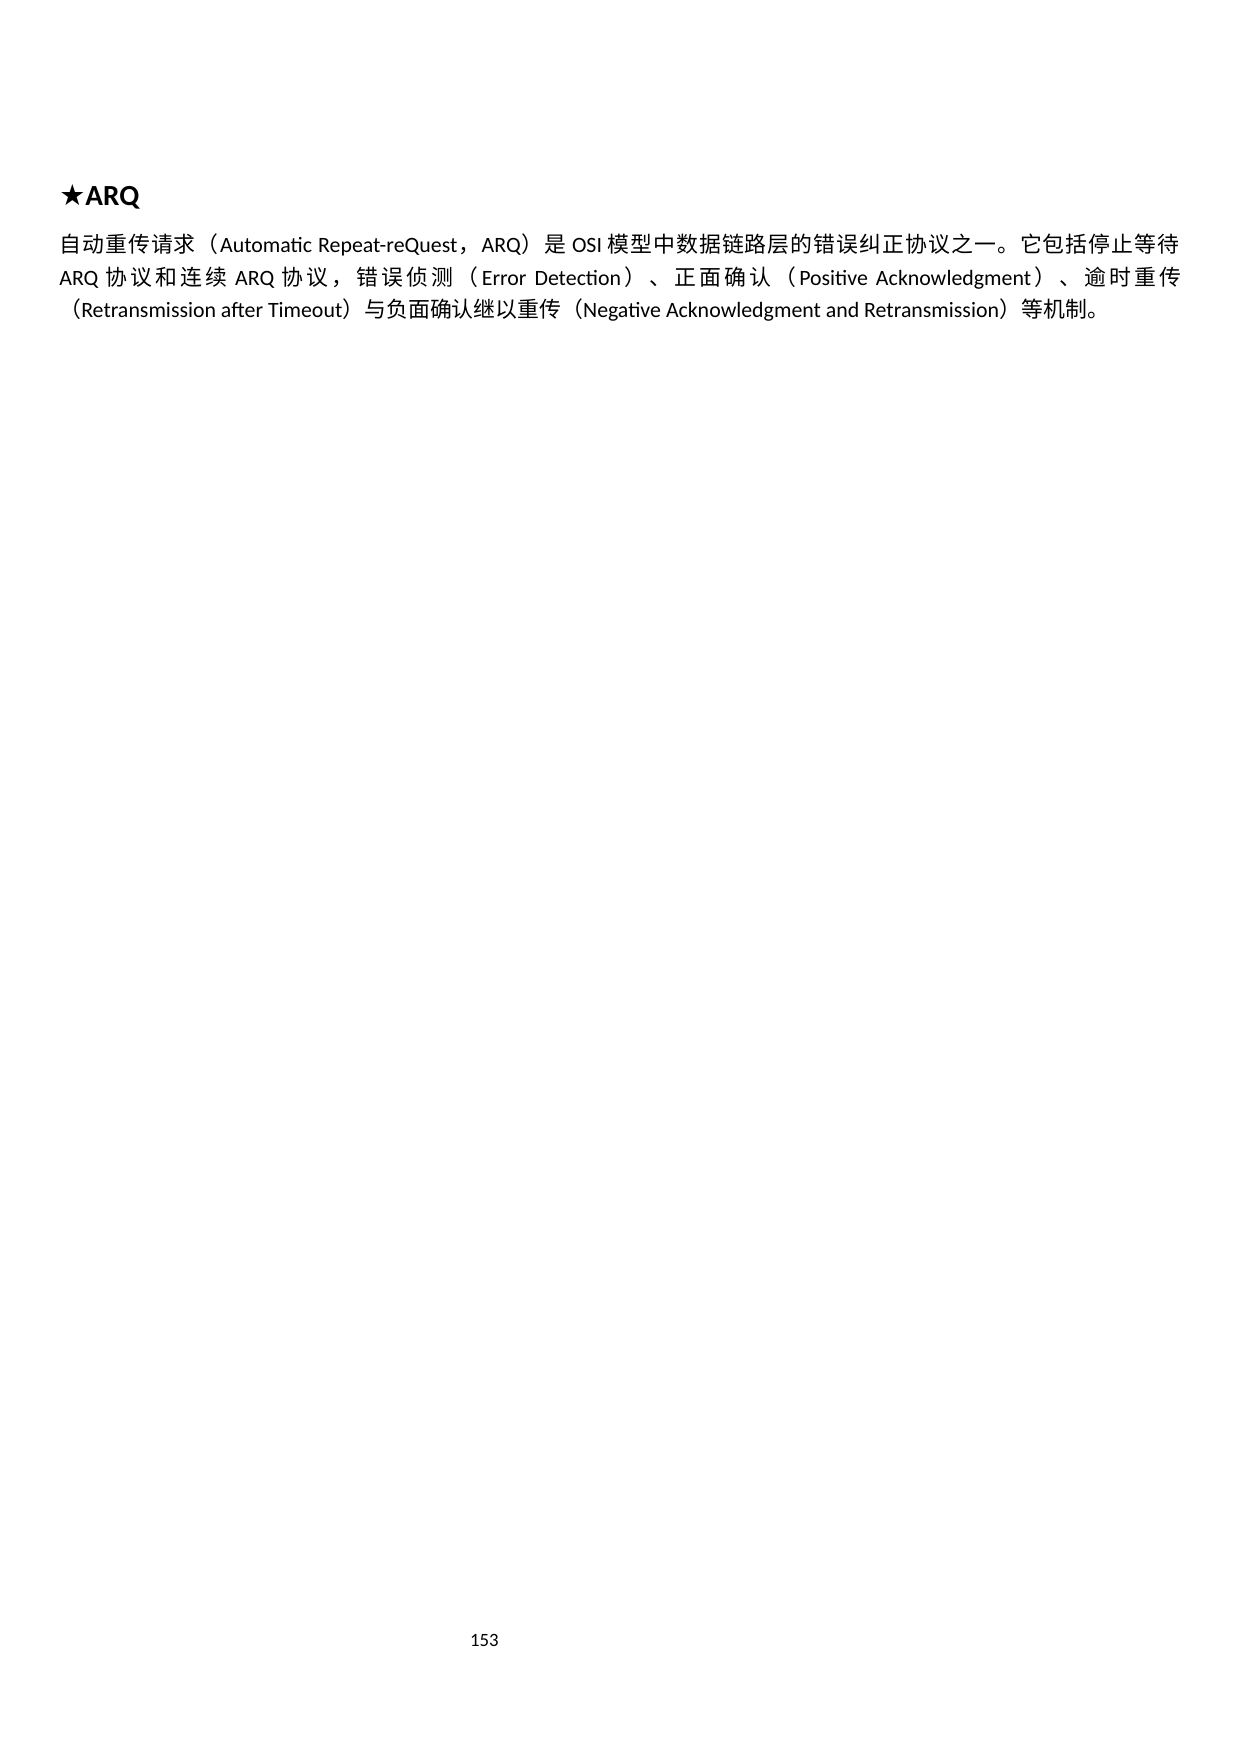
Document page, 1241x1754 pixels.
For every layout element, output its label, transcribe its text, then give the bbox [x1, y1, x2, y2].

text ★ARQ [59, 162, 1181, 227]
text 自动重传请求（Automatic Repeat-reQuest，ARQ）是OSI模型中数据链路层的错误纠正协议之一。它包括停止等待ARQ协议和连续ARQ协议，错误侦测（Error Detection）、正面确认（Positive Acknowledgment）、逾时重传（Retransmission after Timeout）与负面确认继以重传（Negative Acknowledgment and Retransmission）等机制。 [59, 227, 1181, 324]
